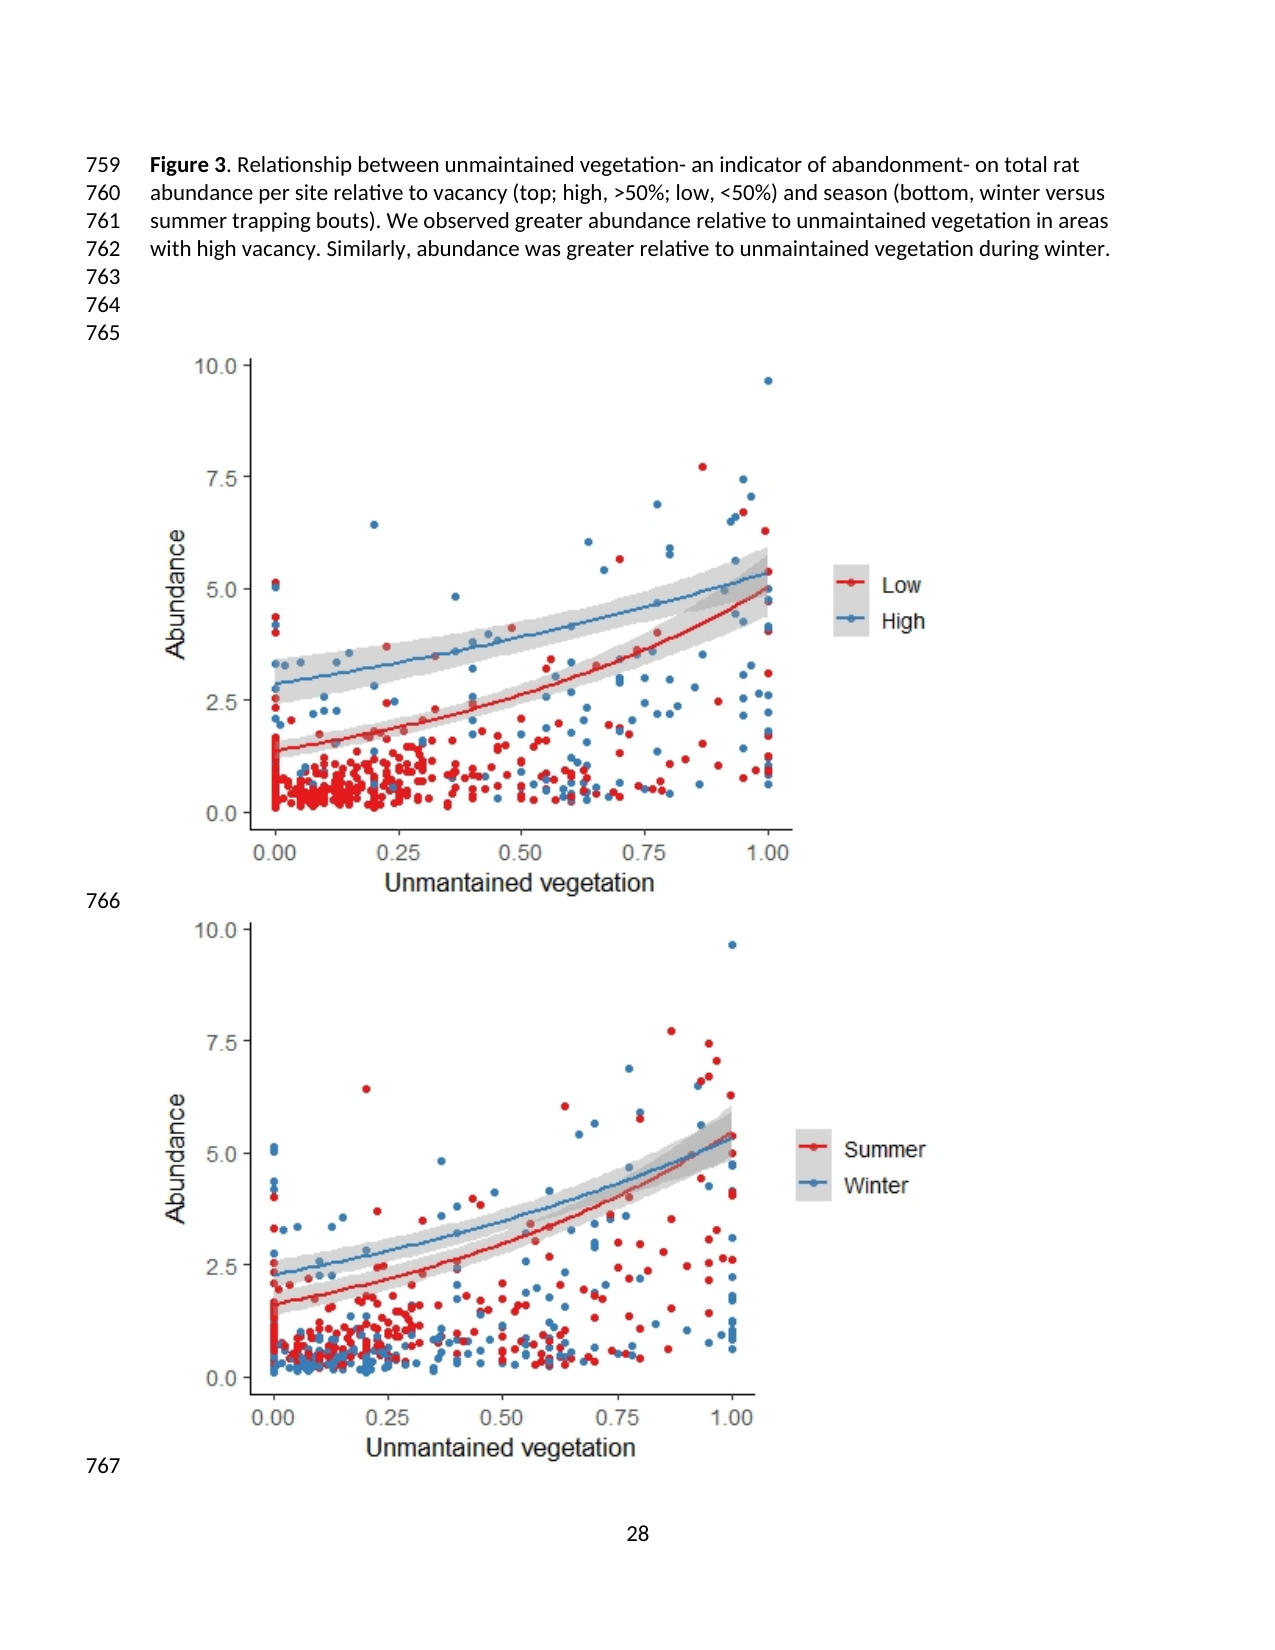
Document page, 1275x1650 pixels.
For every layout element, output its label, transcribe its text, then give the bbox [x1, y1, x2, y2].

picture [150, 346, 954, 909]
picture [150, 910, 954, 1474]
text Figure 3. Relationship between unmaintained vegetation- an indicator of abandonment- on total rat abundance per site relative to vacancy (top; high, >50%; low, <50%) and season (bottom, winter versus summer trapping bouts). We observed greater abundance relative to unmaintained vegetation in areas with high vacancy. Similarly, abundance was greater relative to unmaintained vegetation during winter. [150, 150, 1125, 262]
